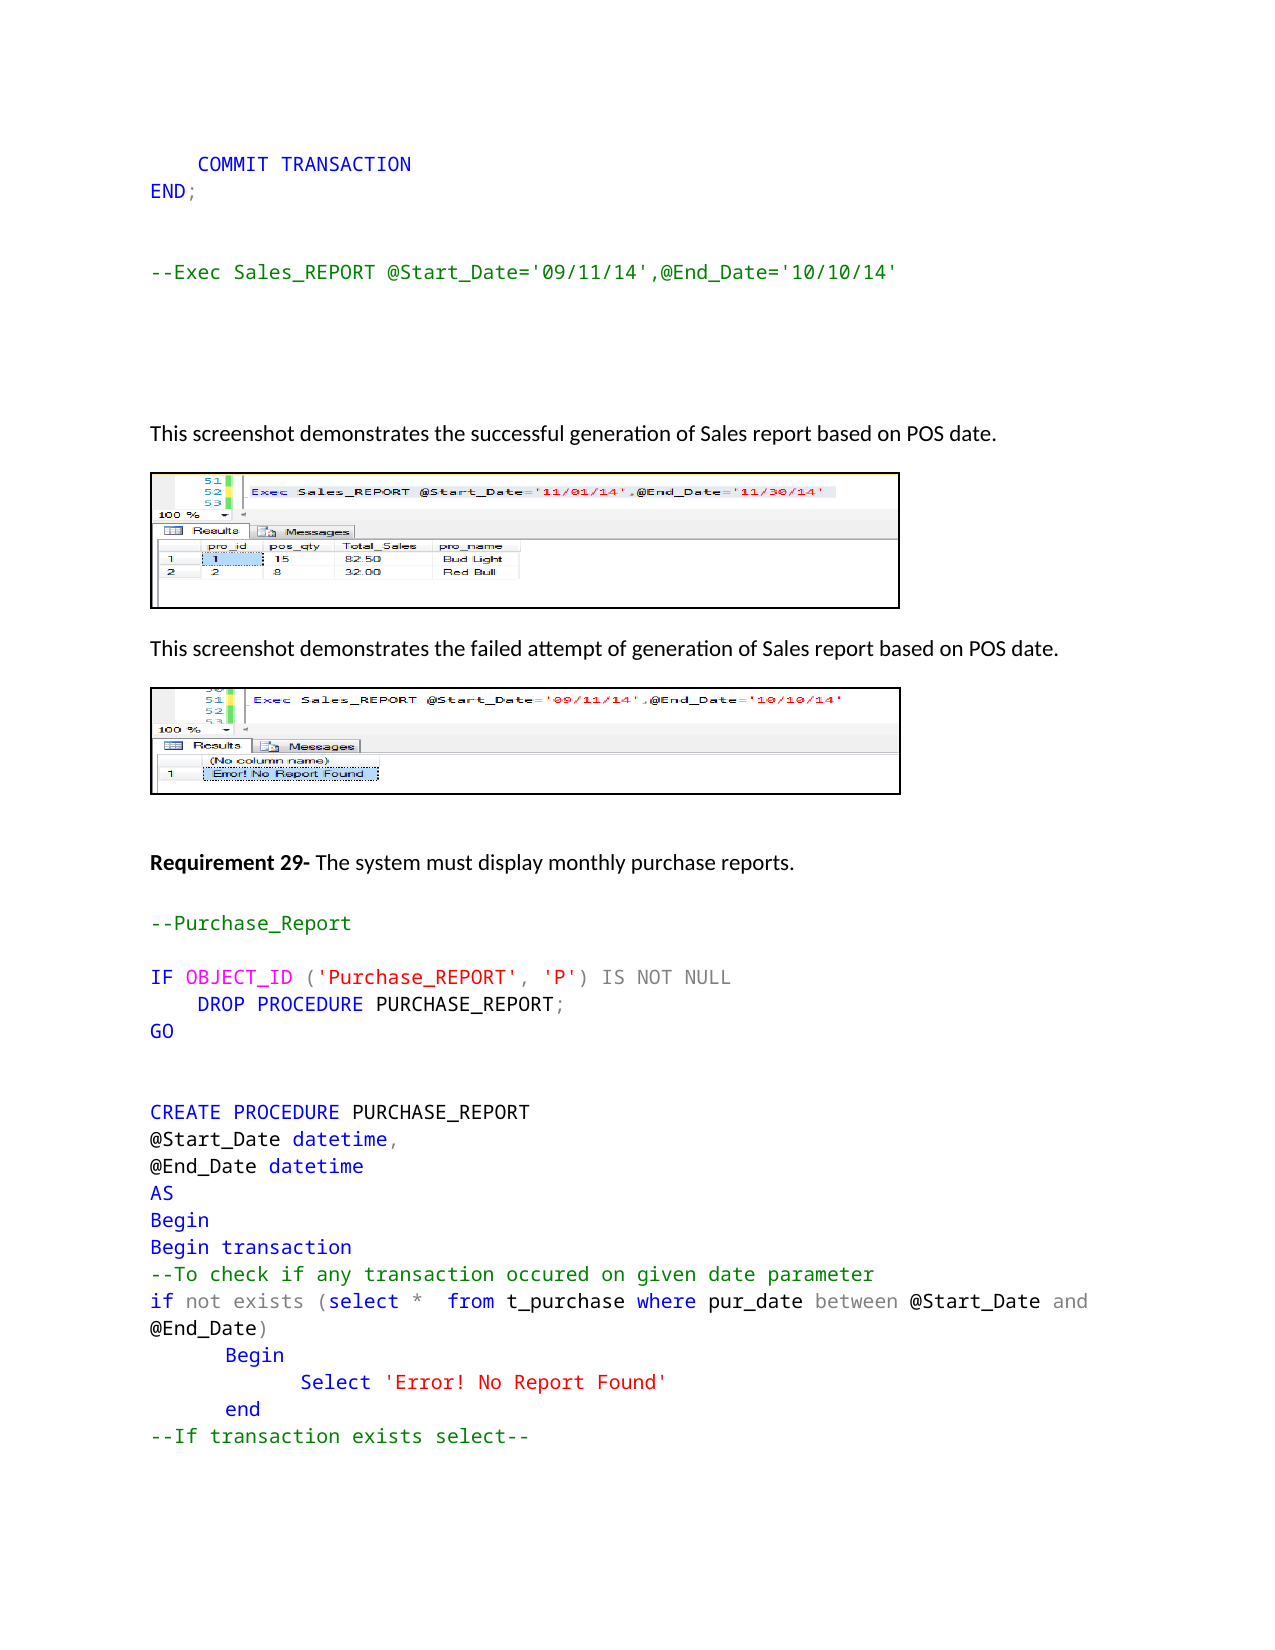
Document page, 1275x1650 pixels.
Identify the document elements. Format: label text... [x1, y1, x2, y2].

text --Purchase_Report [150, 909, 1125, 936]
text end [150, 1395, 1125, 1422]
text This screenshot demonstrates the failed attempt of generation of Sales report based on POS date. [150, 634, 1125, 662]
text --If transaction exists select-- [150, 1422, 1125, 1449]
text Begin [150, 1206, 1125, 1233]
text IF OBJECT_ID ('Purchase_REPORT', 'P') IS NOT NULL [150, 963, 1125, 990]
text Requirement 29- The system must display monthly purchase reports. [150, 848, 1125, 876]
picture [152, 474, 898, 607]
text Select 'Error! No Report Found' [150, 1368, 1125, 1395]
text --To check if any transaction occured on given date parameter [150, 1260, 1125, 1287]
text if not exists (select * from t_purchase where pur_date between @Start_Date and @End_Date) [150, 1287, 1125, 1341]
text @End_Date datetime [150, 1152, 1125, 1179]
text GO [150, 1017, 1125, 1044]
text @Start_Date datetime, [150, 1125, 1125, 1152]
text COMMIT TRANSACTION [150, 150, 1125, 177]
text --Exec Sales_REPORT @Start_Date='09/11/14',@End_Date='10/10/14' [150, 258, 1125, 285]
text Begin transaction [150, 1233, 1125, 1260]
text This screenshot demonstrates the successful generation of Sales report based on POS date. [150, 419, 1125, 447]
text DROP PROCEDURE PURCHASE_REPORT; [150, 990, 1125, 1017]
text Begin [150, 1341, 1125, 1368]
text END; [150, 177, 1125, 204]
text CREATE PROCEDURE PURCHASE_REPORT [150, 1098, 1125, 1125]
text AS [150, 1179, 1125, 1206]
picture [152, 689, 899, 793]
